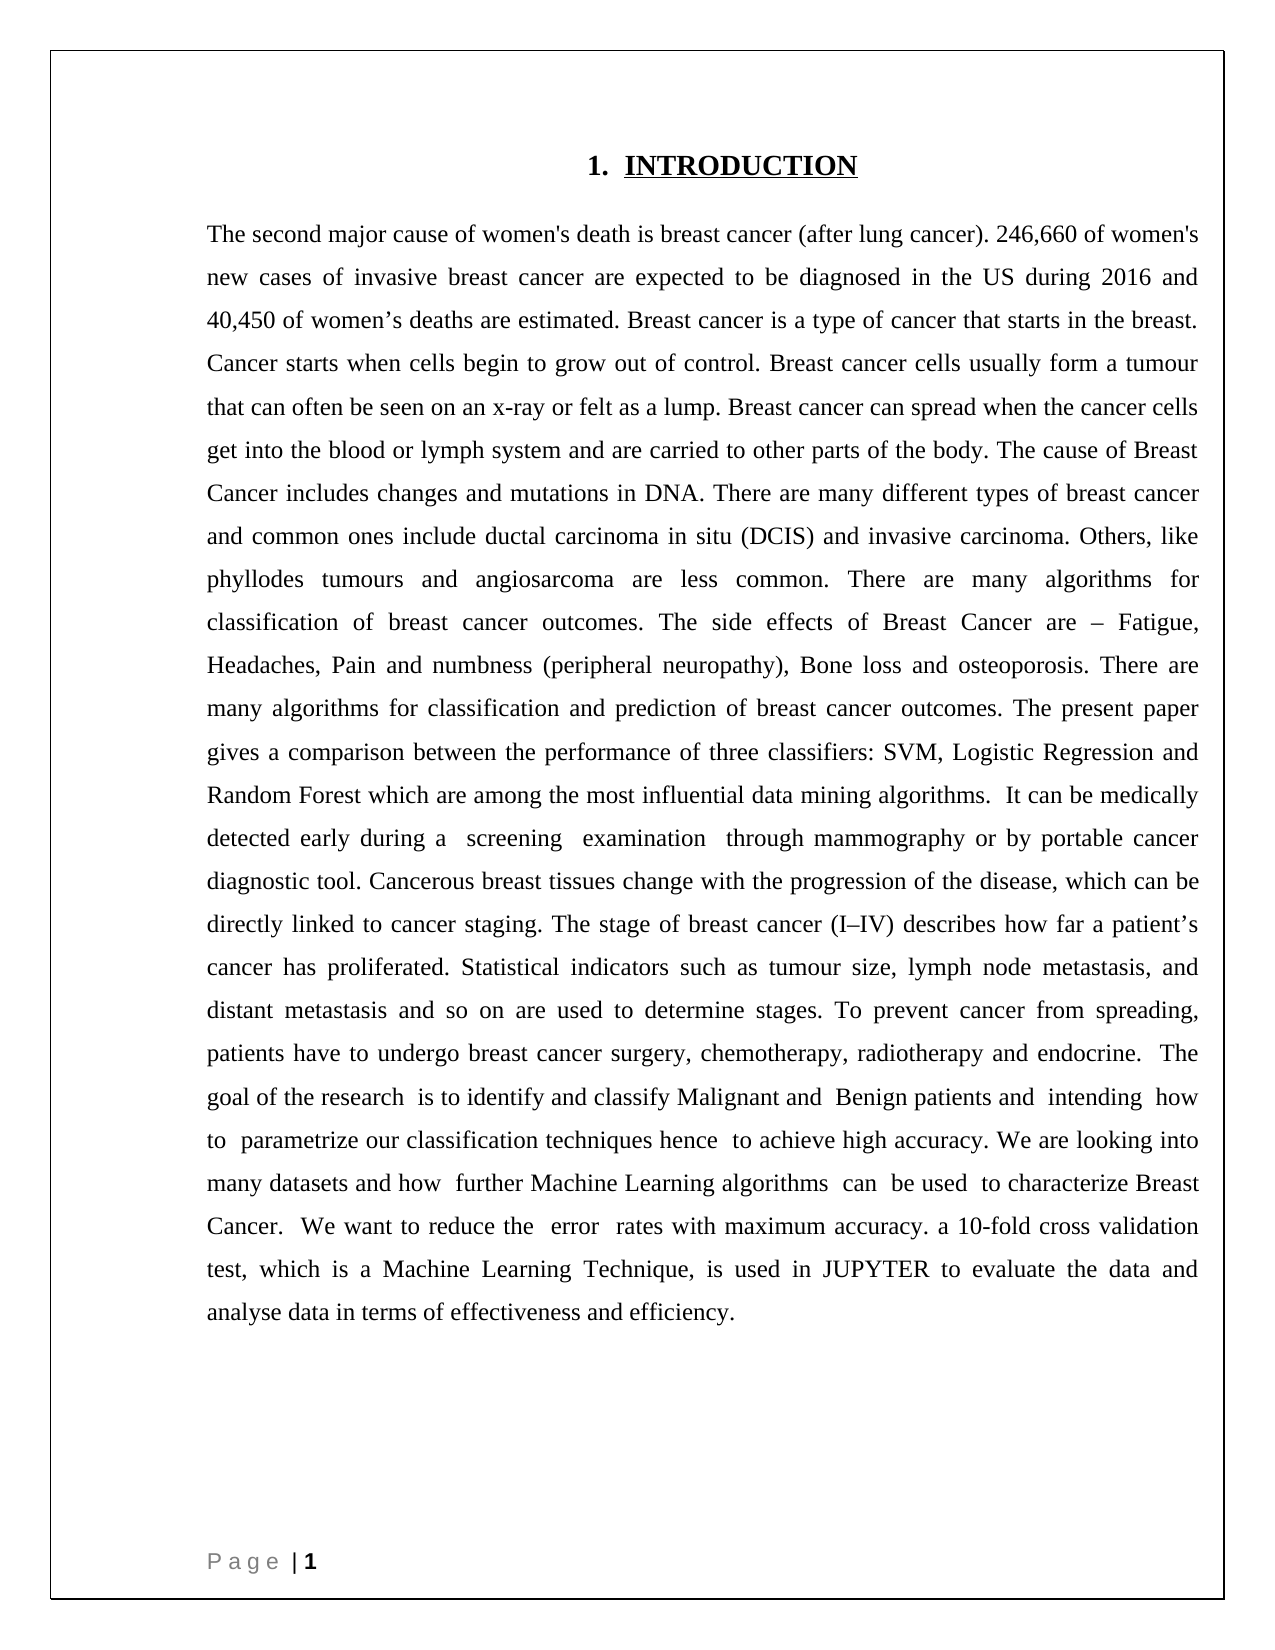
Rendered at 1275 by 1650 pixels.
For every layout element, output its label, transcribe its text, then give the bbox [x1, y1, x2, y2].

text The second major cause of women's death is breast cancer (after lung cancer). 246,660 of women's new cases of invasive breast cancer are expected to be diagnosed in the US during 2016 and 40,450 of women’s deaths are estimated. Breast cancer is a type of cancer that starts in the breast. Cancer starts when cells begin to grow out of control. Breast cancer cells usually form a tumour that can often be seen on an x-ray or felt as a lump. Breast cancer can spread when the cancer cells get into the blood or lymph system and are carried to other parts of the body. The cause of Breast Cancer includes changes and mutations in DNA. There are many different types of breast cancer and common ones include ductal carcinoma in situ (DCIS) and invasive carcinoma. Others, like phyllodes tumours and angiosarcoma are less common. There are many algorithms for classification of breast cancer outcomes. The side effects of Breast Cancer are – Fatigue, Headaches, Pain and numbness (peripheral neuropathy), Bone loss and osteoporosis. There are many algorithms for classification and prediction of breast cancer outcomes. The present paper gives a comparison between the performance of three classifiers: SVM, Logistic Regression and Random Forest which are among the most influential data mining algorithms. It can be medically detected early during a screening examination through mammography or by portable cancer diagnostic tool. Cancerous breast tissues change with the progression of the disease, which can be directly linked to cancer staging. The stage of breast cancer (I–IV) describes how far a patient’s cancer has proliferated. Statistical indicators such as tumour size, lymph node metastasis, and distant metastasis and so on are used to determine stages. To prevent cancer from spreading, patients have to undergo breast cancer surgery, chemotherapy, radiotherapy and endocrine. The goal of the research is to identify and classify Malignant and Benign patients and intending how to parametrize our classification techniques hence to achieve high accuracy. We are looking into many datasets and how further Machine Learning algorithms can be used to characterize Breast Cancer. We want to reduce the error rates with maximum accuracy. a 10-fold cross validation test, which is a Machine Learning Technique, is used in JUPYTER to evaluate the data and analyse data in terms of effectiveness and efficiency. [207, 219, 1200, 1326]
list INTRODUCTION [244, 148, 1200, 181]
